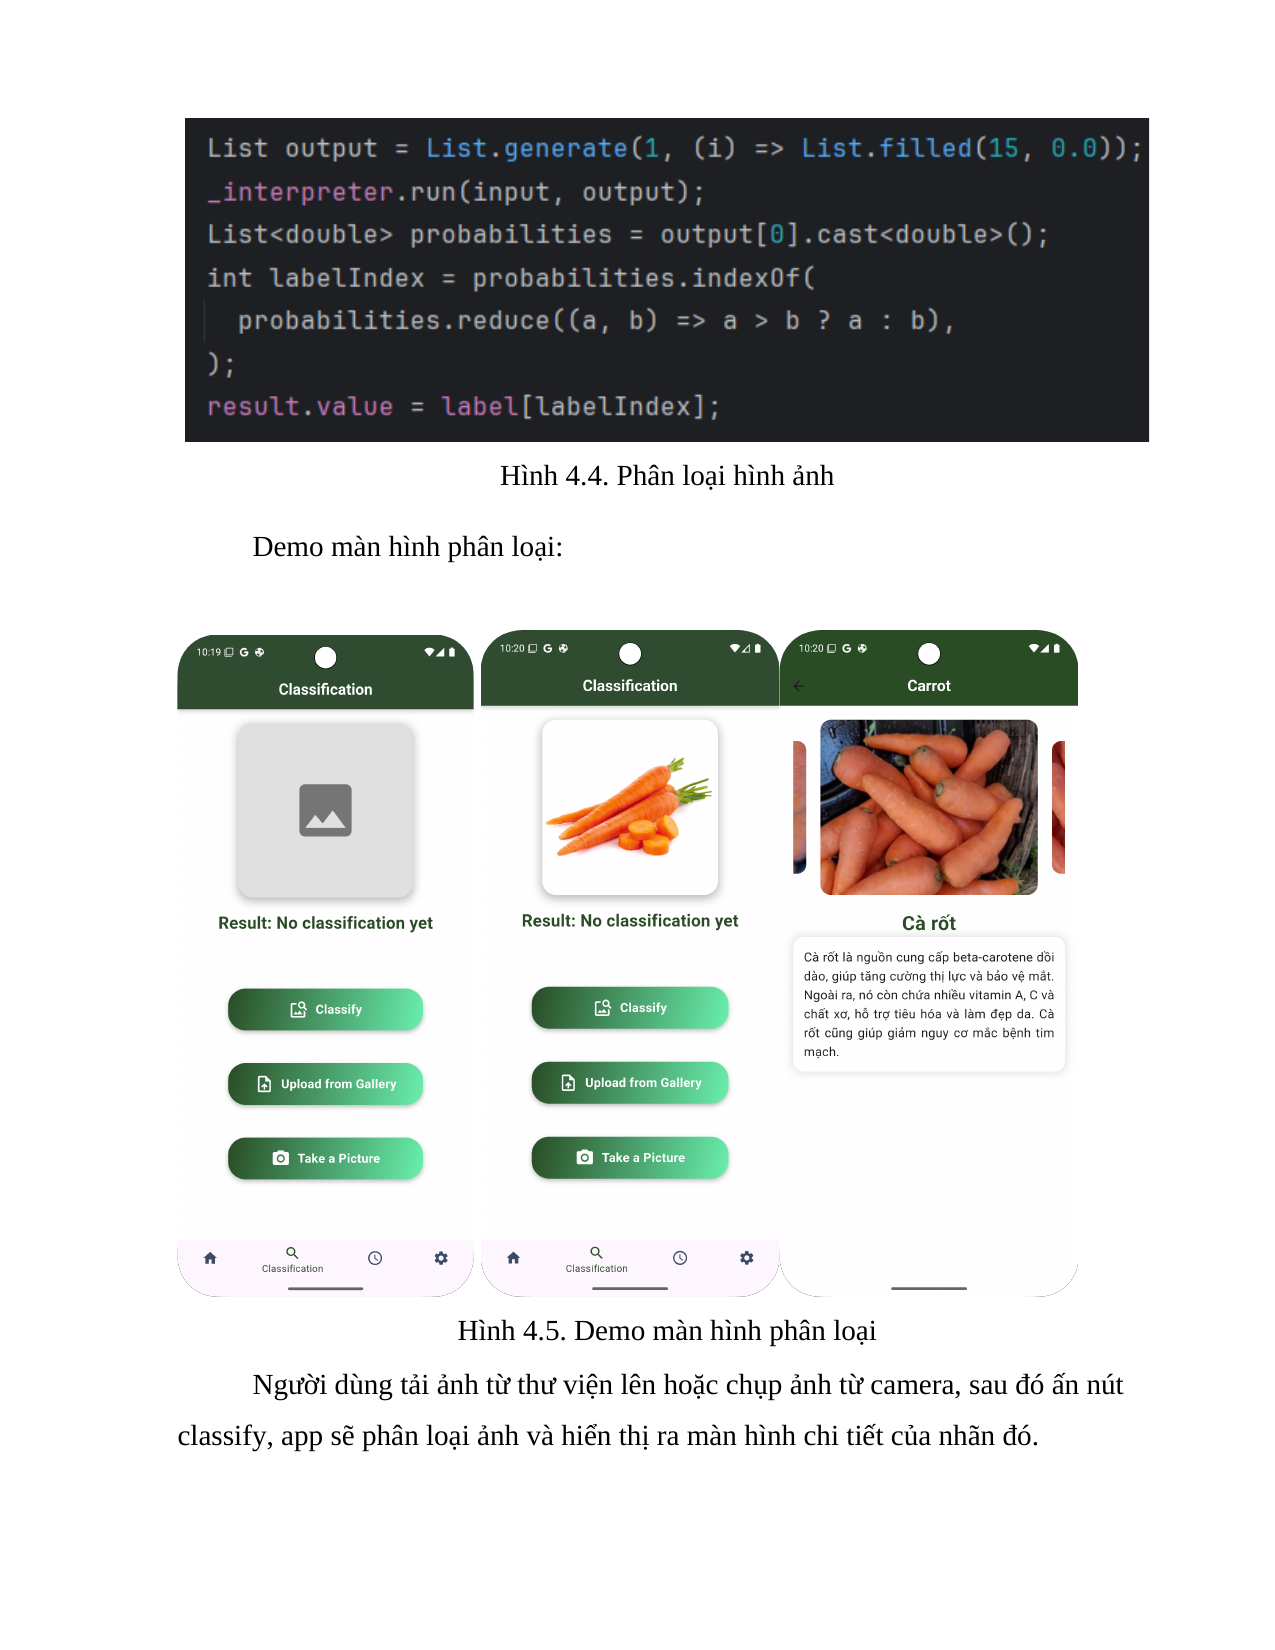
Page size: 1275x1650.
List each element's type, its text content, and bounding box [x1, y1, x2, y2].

picture [185, 118, 1150, 442]
text Hình 4.4. Phân loại hình ảnh [177, 458, 1157, 492]
text Người dùng tải ảnh từ thư viện lên hoặc chụp ảnh từ camera, sau đó ấn nút classify, app sẽ phân loại ảnh và hiển thị ra màn hình chi tiết của nhãn đó. [177, 1367, 1157, 1451]
picture [481, 630, 1078, 1297]
text Hình 4.5. Demo màn hình phân loại [177, 1313, 1157, 1347]
picture [177, 635, 474, 1297]
text Demo màn hình phân loại: [177, 529, 1157, 563]
